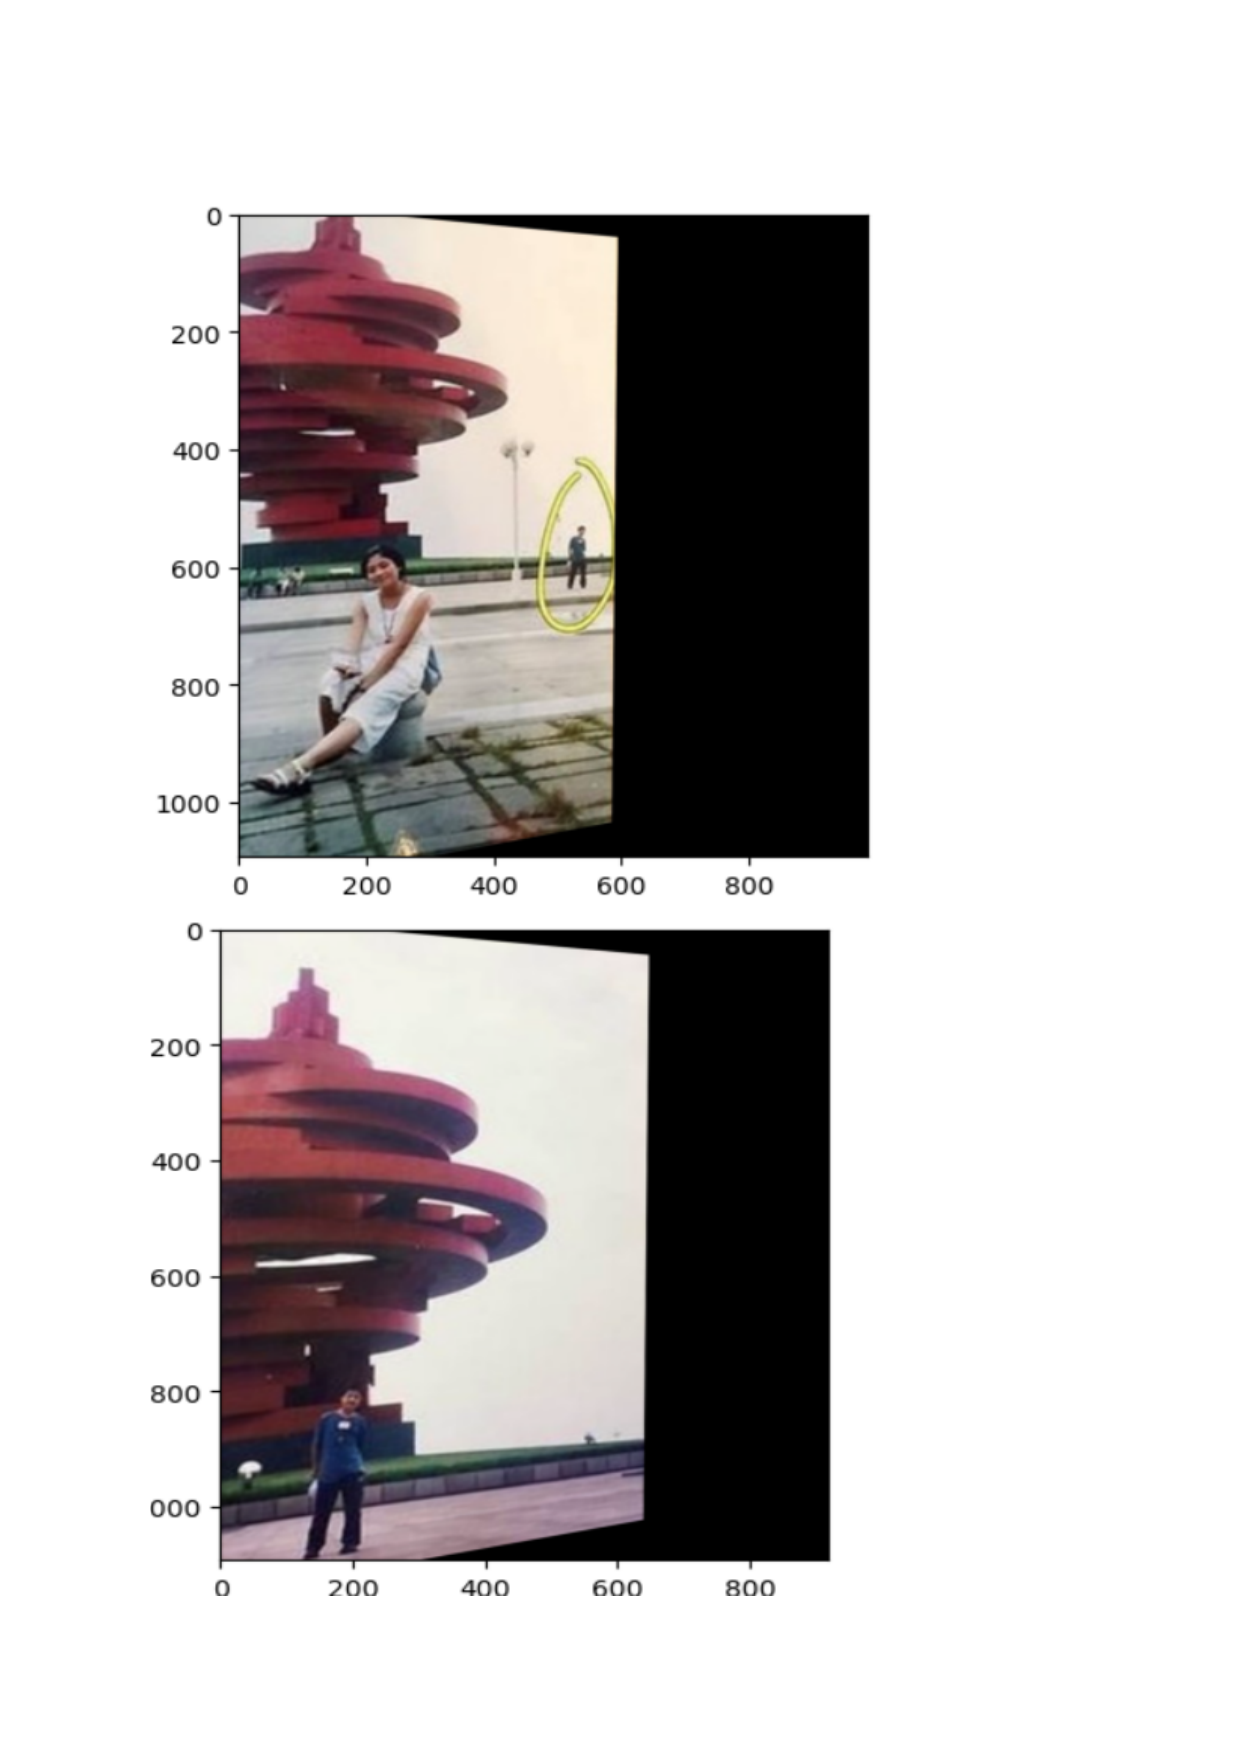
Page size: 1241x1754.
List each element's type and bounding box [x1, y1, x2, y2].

picture [150, 921, 839, 1596]
picture [150, 196, 886, 903]
